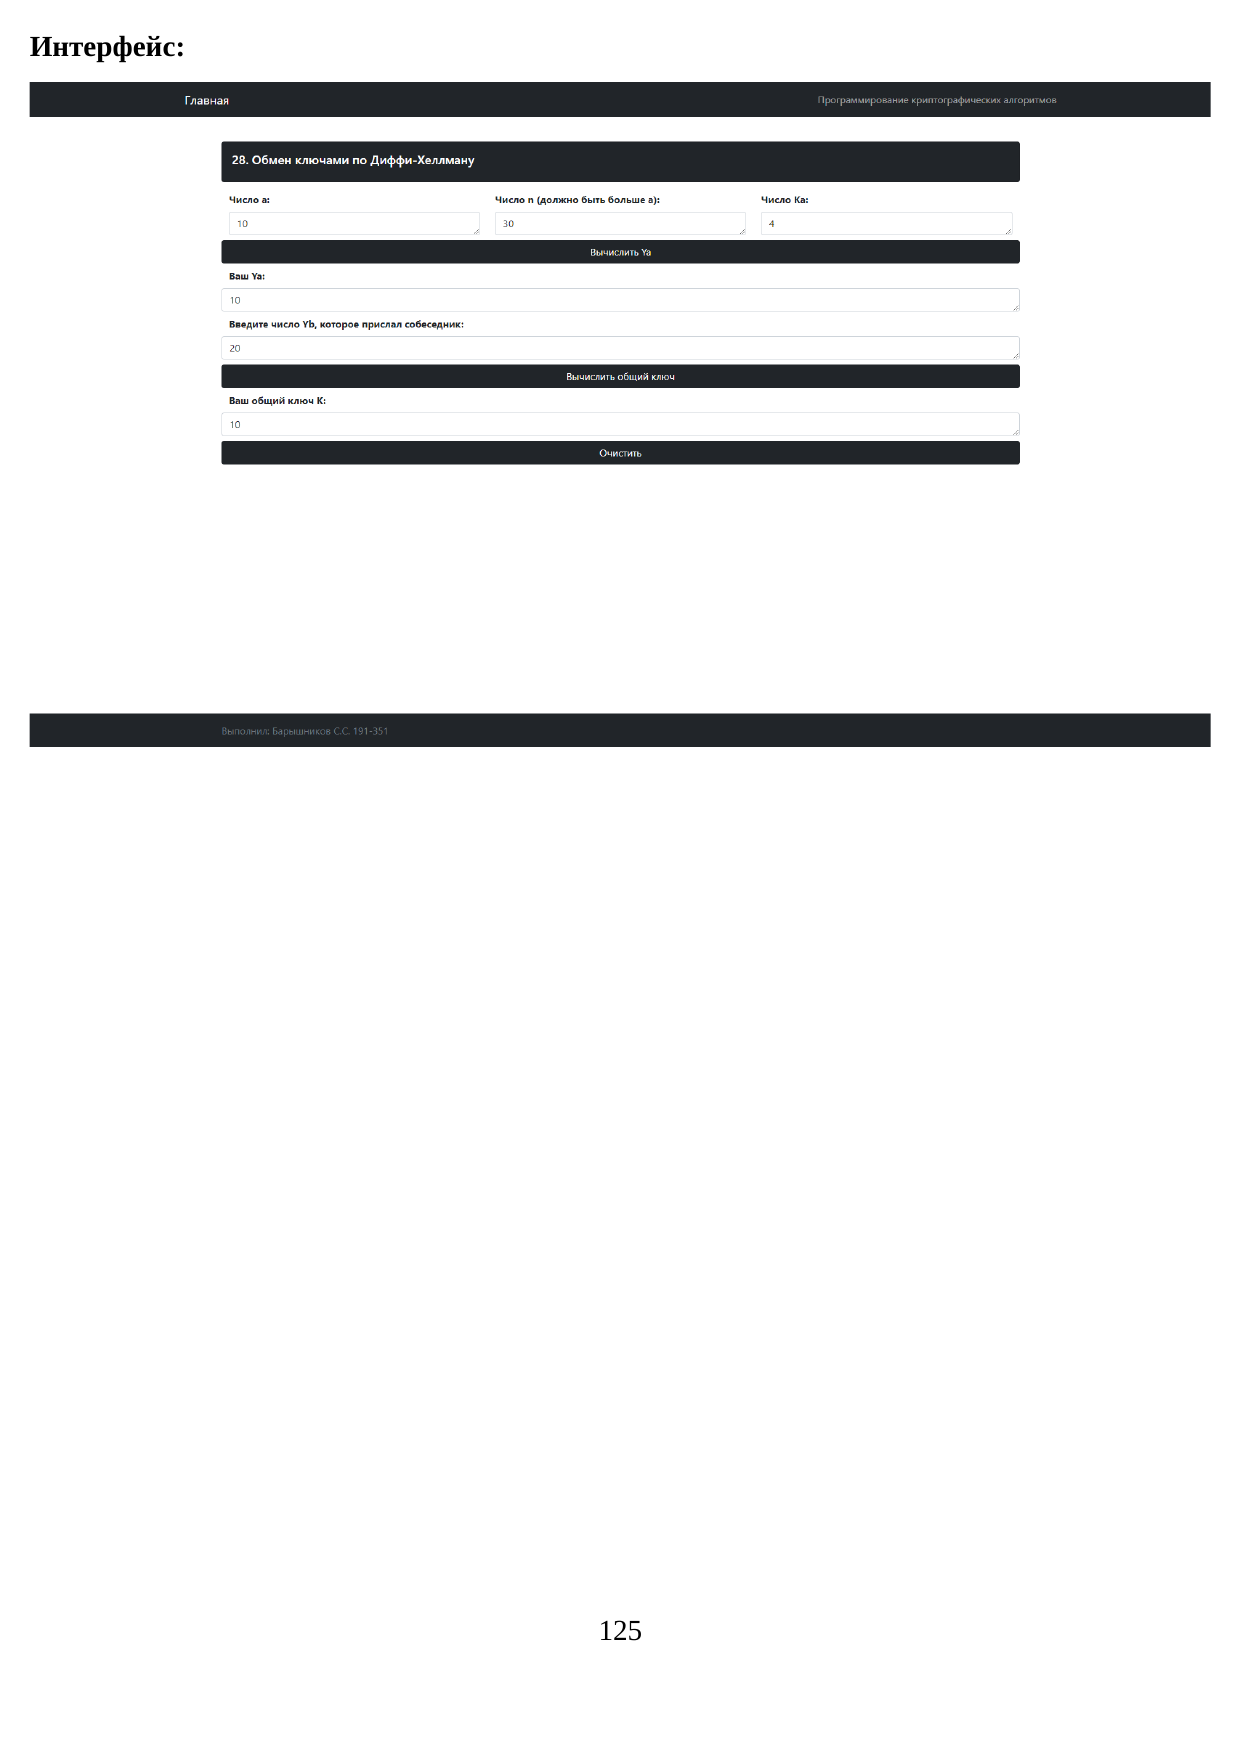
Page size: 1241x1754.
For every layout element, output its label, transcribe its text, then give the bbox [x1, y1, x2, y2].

picture [29, 82, 1211, 747]
text Интерфейс: [29, 29, 1211, 63]
